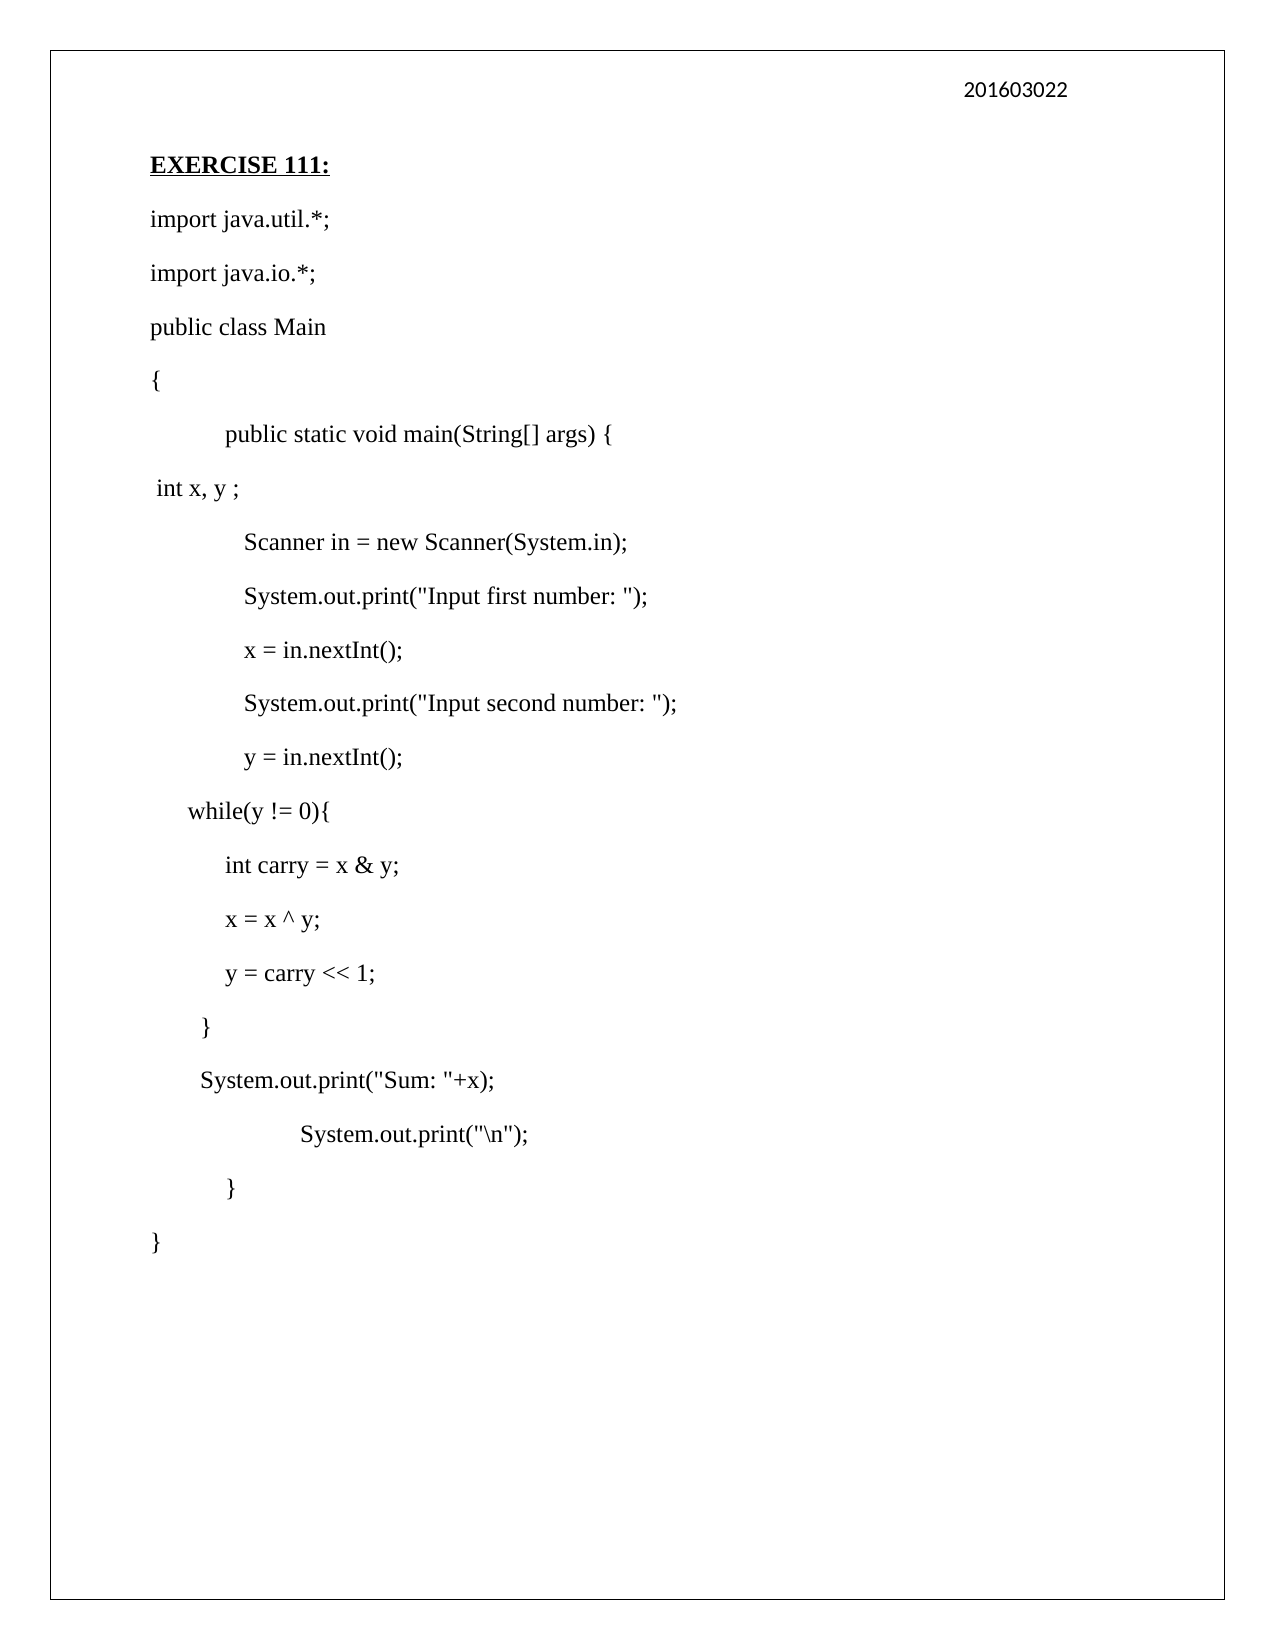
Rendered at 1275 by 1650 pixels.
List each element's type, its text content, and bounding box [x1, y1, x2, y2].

text while(y != 0){ [150, 796, 1125, 825]
text x = x ^ y; [150, 904, 1125, 933]
text public static void main(String[] args) { [150, 419, 1125, 448]
text x = in.nextInt(); [150, 635, 1125, 663]
text y = in.nextInt(); [150, 742, 1125, 771]
text import java.io.*; [150, 258, 1125, 286]
text import java.util.*; [150, 204, 1125, 233]
text public class Main [150, 312, 1125, 340]
text EXERCISE 111: [150, 150, 1125, 179]
text System.out.print("Input second number: "); [150, 688, 1125, 717]
text } [150, 1227, 1125, 1256]
text { [150, 365, 1125, 394]
text } [150, 1173, 1125, 1202]
text System.out.print("Sum: "+x); [150, 1066, 1125, 1094]
text y = carry << 1; [150, 958, 1125, 987]
text System.out.print("\n"); [150, 1119, 1125, 1148]
text } [150, 1012, 1125, 1040]
text int carry = x & y; [150, 850, 1125, 879]
text int x, y ; [150, 473, 1125, 502]
text System.out.print("Input first number: "); [150, 581, 1125, 609]
text Scanner in = new Scanner(System.in); [150, 527, 1125, 556]
